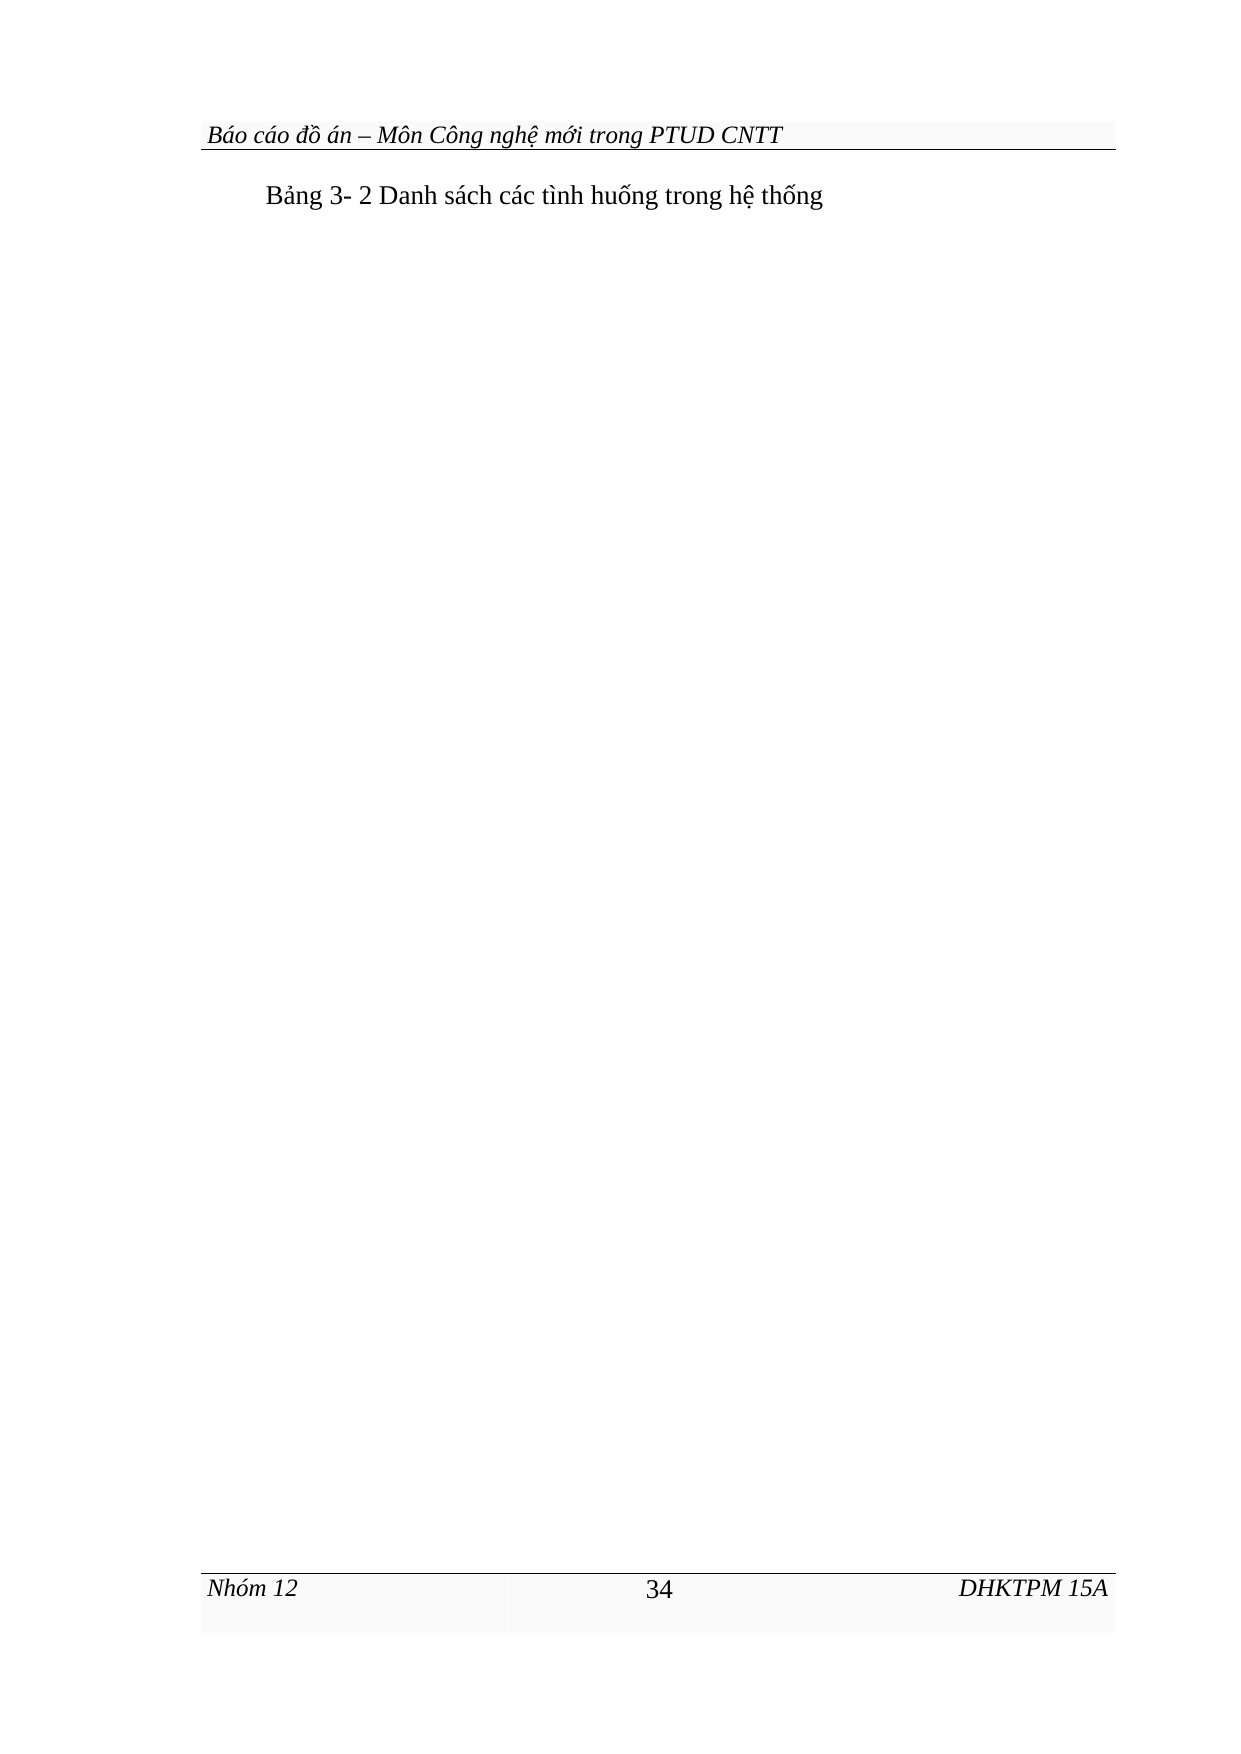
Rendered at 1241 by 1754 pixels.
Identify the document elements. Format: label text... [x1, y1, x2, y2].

text Bảng 3- 2 Danh sách các tình huống trong hệ thống [207, 179, 1122, 210]
